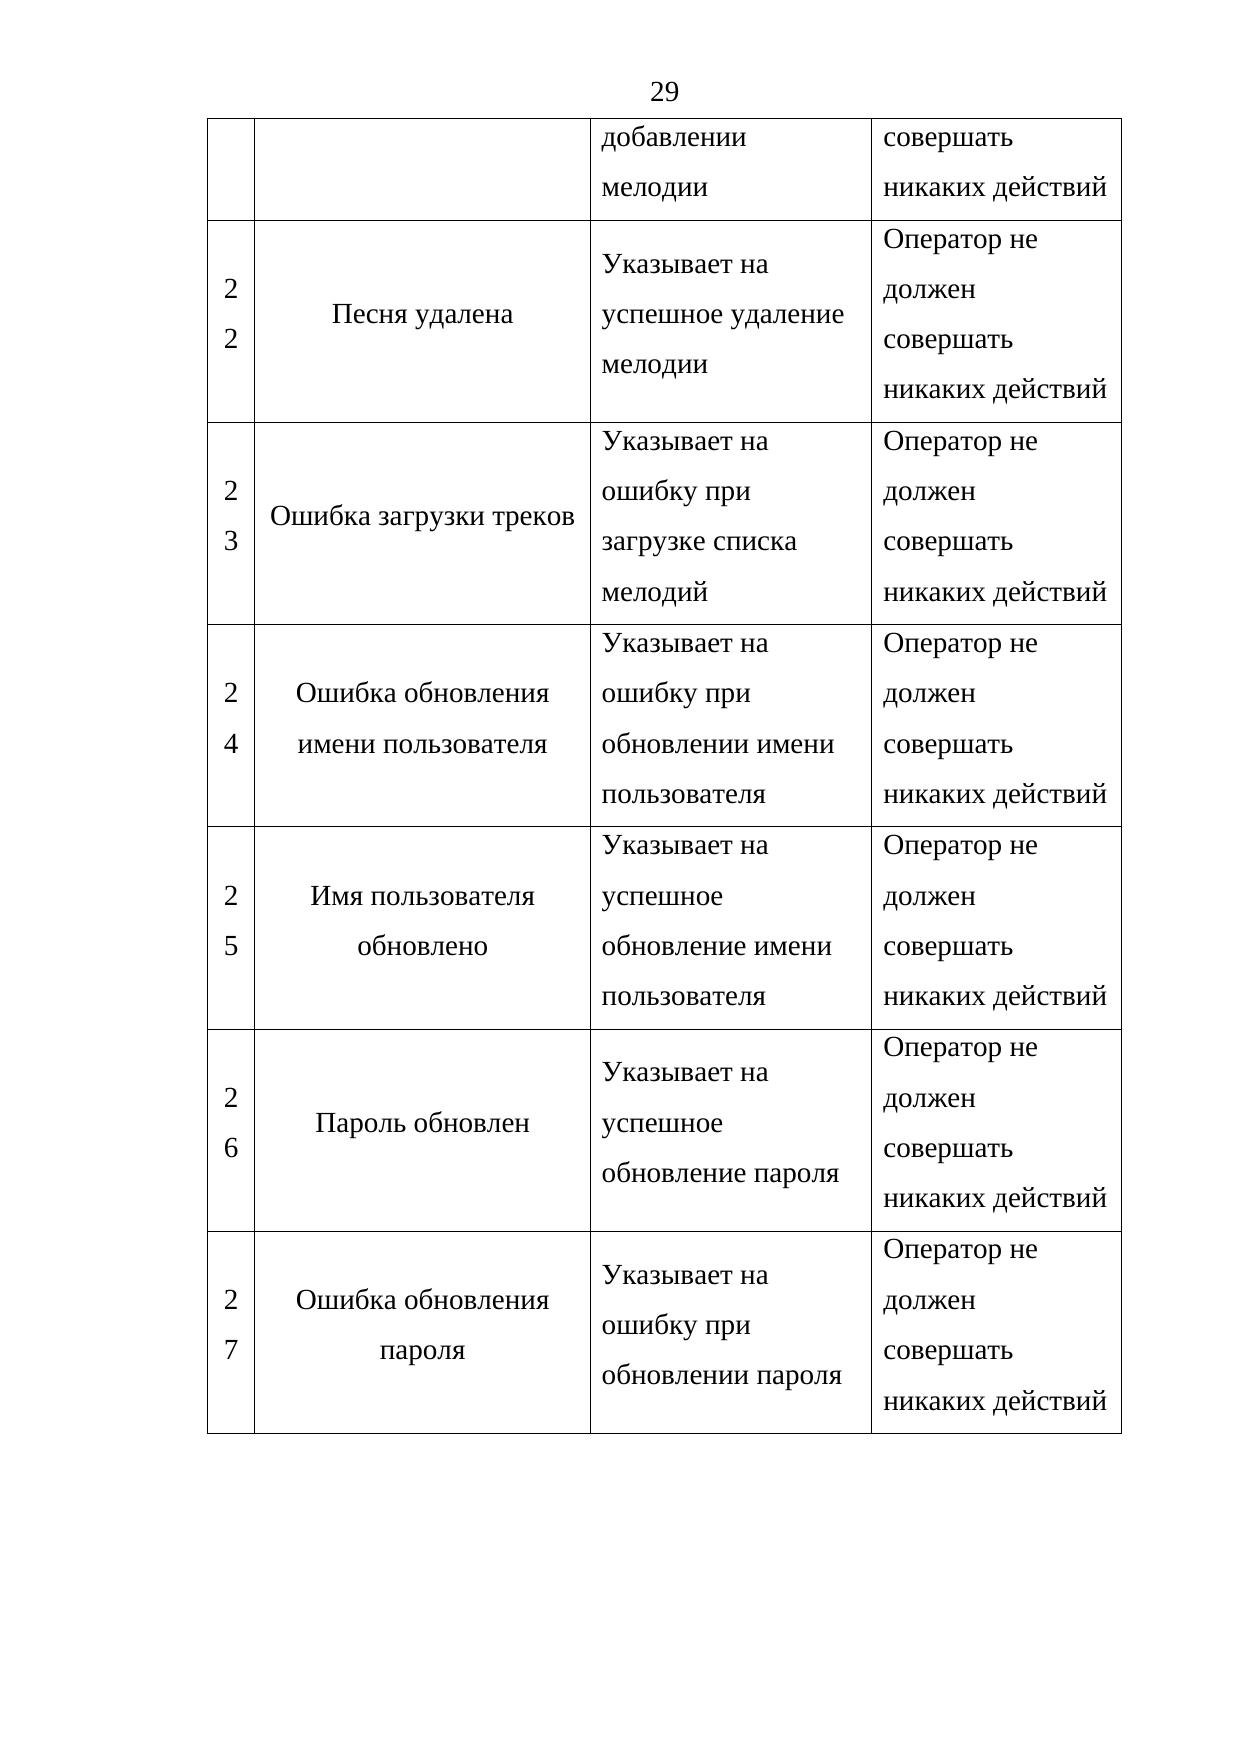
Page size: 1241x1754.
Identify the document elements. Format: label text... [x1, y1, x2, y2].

table_cell Ошибка обновления имени пользователя [255, 625, 590, 826]
table_cell Указывает на ошибку при обновлении имени пользователя [591, 625, 871, 826]
table_cell Ошибка обновления пароля [255, 1232, 590, 1433]
table_cell Ошибка загрузки треков [255, 423, 590, 624]
table_cell 23 [208, 423, 254, 624]
table_cell Оператор не должен совершать никаких действий [872, 1030, 1121, 1231]
table_cell Оператор не должен совершать никаких действий [872, 1232, 1121, 1433]
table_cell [872, 221, 1121, 422]
table_cell Имя пользователя обновлено [255, 827, 590, 1028]
table_cell Указывает на ошибку при загрузке списка мелодий [591, 423, 871, 624]
table_cell Оператор не должен совершать никаких действий [872, 625, 1121, 826]
table_cell Указывает на успешное обновление имени пользователя [591, 827, 871, 1028]
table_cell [591, 119, 871, 220]
table_cell Указывает на успешное обновление пароля [591, 1030, 871, 1231]
table_cell Оператор не должен совершать никаких действий [872, 827, 1121, 1028]
table_cell 24 [208, 625, 254, 826]
table_cell Указывает на успешное удаление мелодии [591, 221, 871, 422]
table_cell 21 [208, 119, 254, 220]
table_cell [255, 119, 590, 220]
table_cell Пароль обновлен [255, 1030, 590, 1231]
table_cell Указывает на ошибку при обновлении пароля [591, 1232, 871, 1433]
table_cell 26 [208, 1030, 254, 1231]
table_cell Песня удалена [255, 221, 590, 422]
table_cell Оператор не должен совершать никаких действий [872, 423, 1121, 624]
table_cell 27 [208, 1232, 254, 1433]
table_cell 22 [208, 221, 254, 422]
table_cell 25 [208, 827, 254, 1028]
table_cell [872, 119, 1121, 220]
